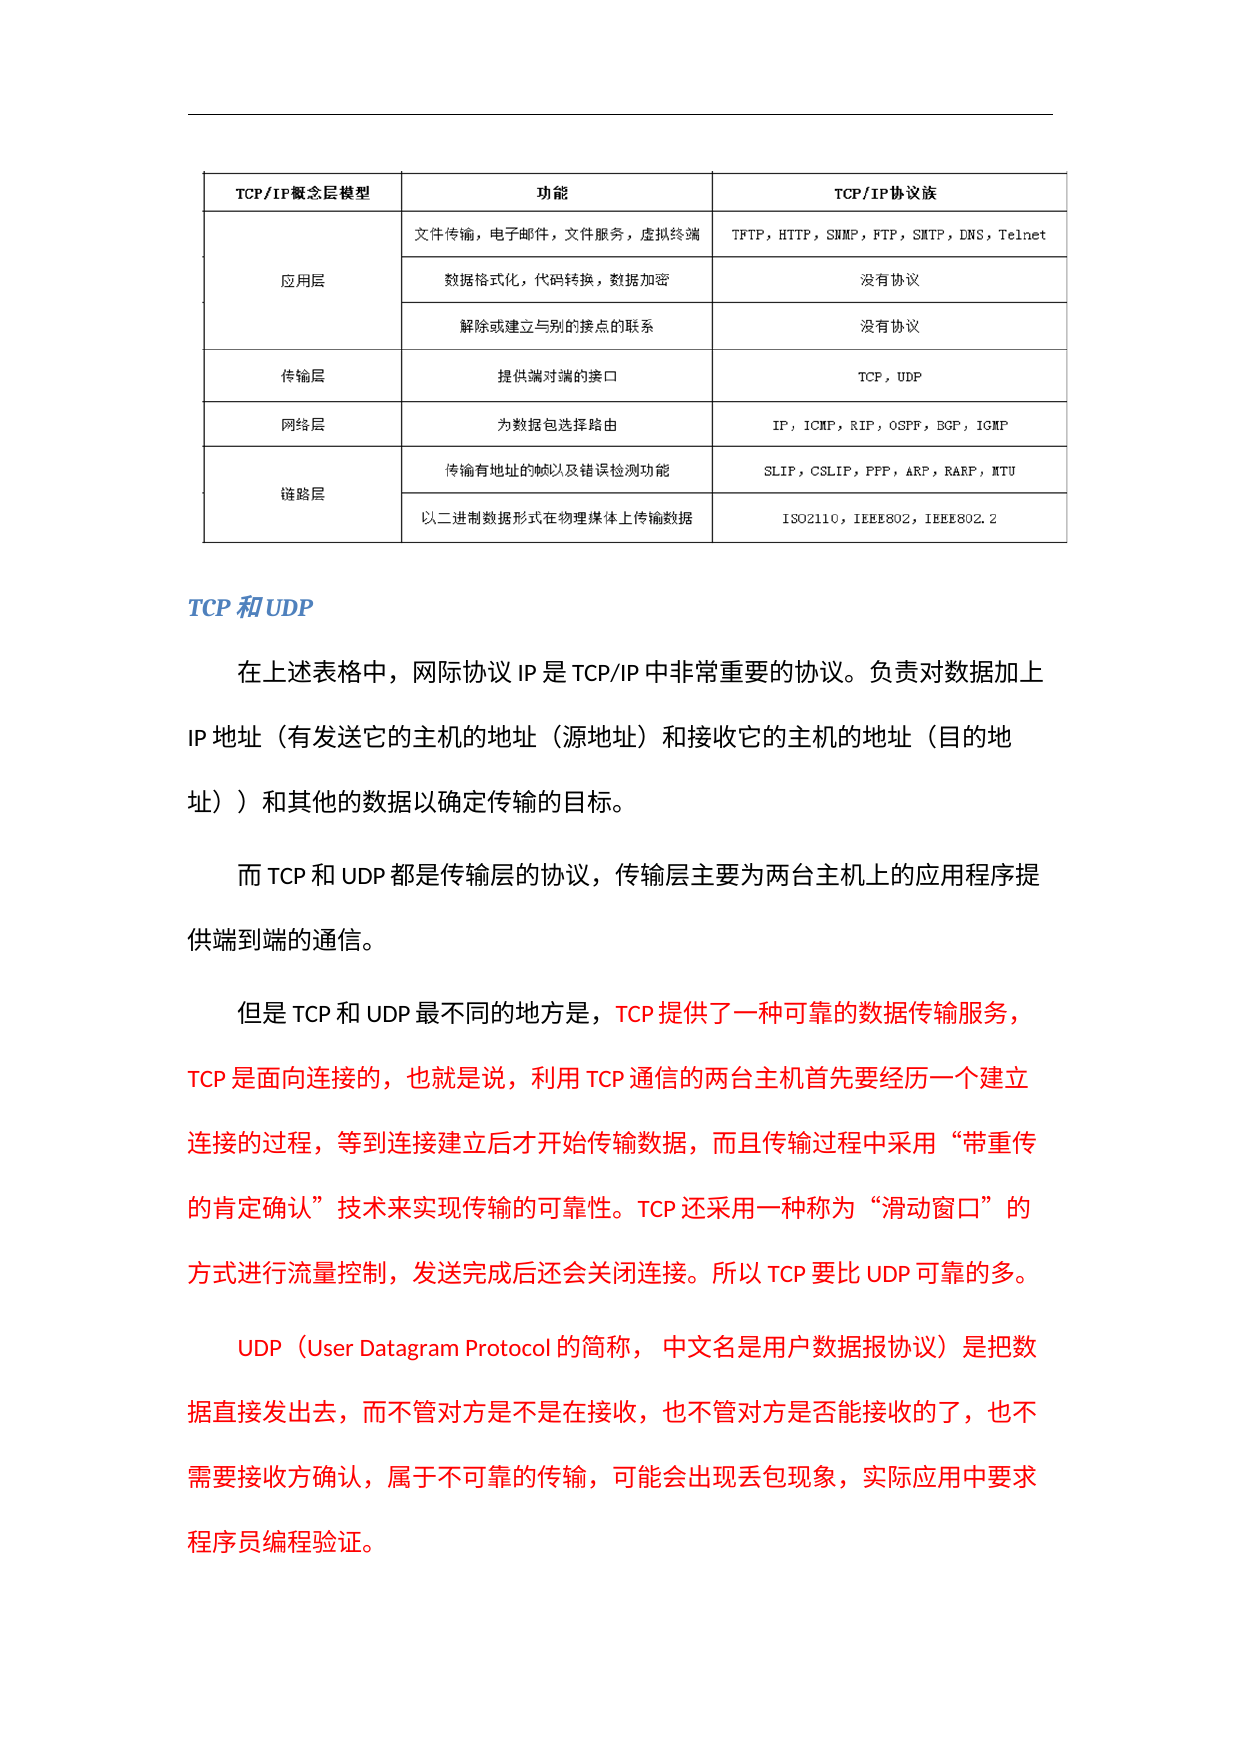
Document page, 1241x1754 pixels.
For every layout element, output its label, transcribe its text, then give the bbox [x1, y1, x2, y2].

picture [202, 170, 1068, 544]
text 但是TCP和UDP最不同的地方是，TCP提供了一种可靠的数据传输服务，TCP是面向连接的，也就是说，利用TCP通信的两台主机首先要经历一个建立连接的过程，等到连接建立后才开始传输数据，而且传输过程中采用“带重传的肯定确认”技术来实现传输的可靠性。TCP还采用一种称为“滑动窗口”的方式进行流量控制，发送完成后还会关闭连接。所以TCP要比UDP可靠的多。 [187, 979, 1053, 1304]
text 在上述表格中，网际协议IP是TCP/IP中非常重要的协议。负责对数据加上IP地址（有发送它的主机的地址（源地址）和接收它的主机的地址（目的地址））和其他的数据以确定传输的目标。 [187, 638, 1053, 833]
text UDP（User Datagram Protocol的简称， 中文名是用户数据报协议）是把数据直接发出去，而不管对方是不是在接收，也不管对方是否能接收的了，也不需要接收方确认，属于不可靠的传输，可能会出现丢包现象，实际应用中要求程序员编程验证。 [187, 1313, 1053, 1573]
text 而TCP和UDP都是传输层的协议，传输层主要为两台主机上的应用程序提供端到端的通信。 [187, 841, 1053, 971]
subtitle TCP和UDP [187, 573, 1053, 638]
